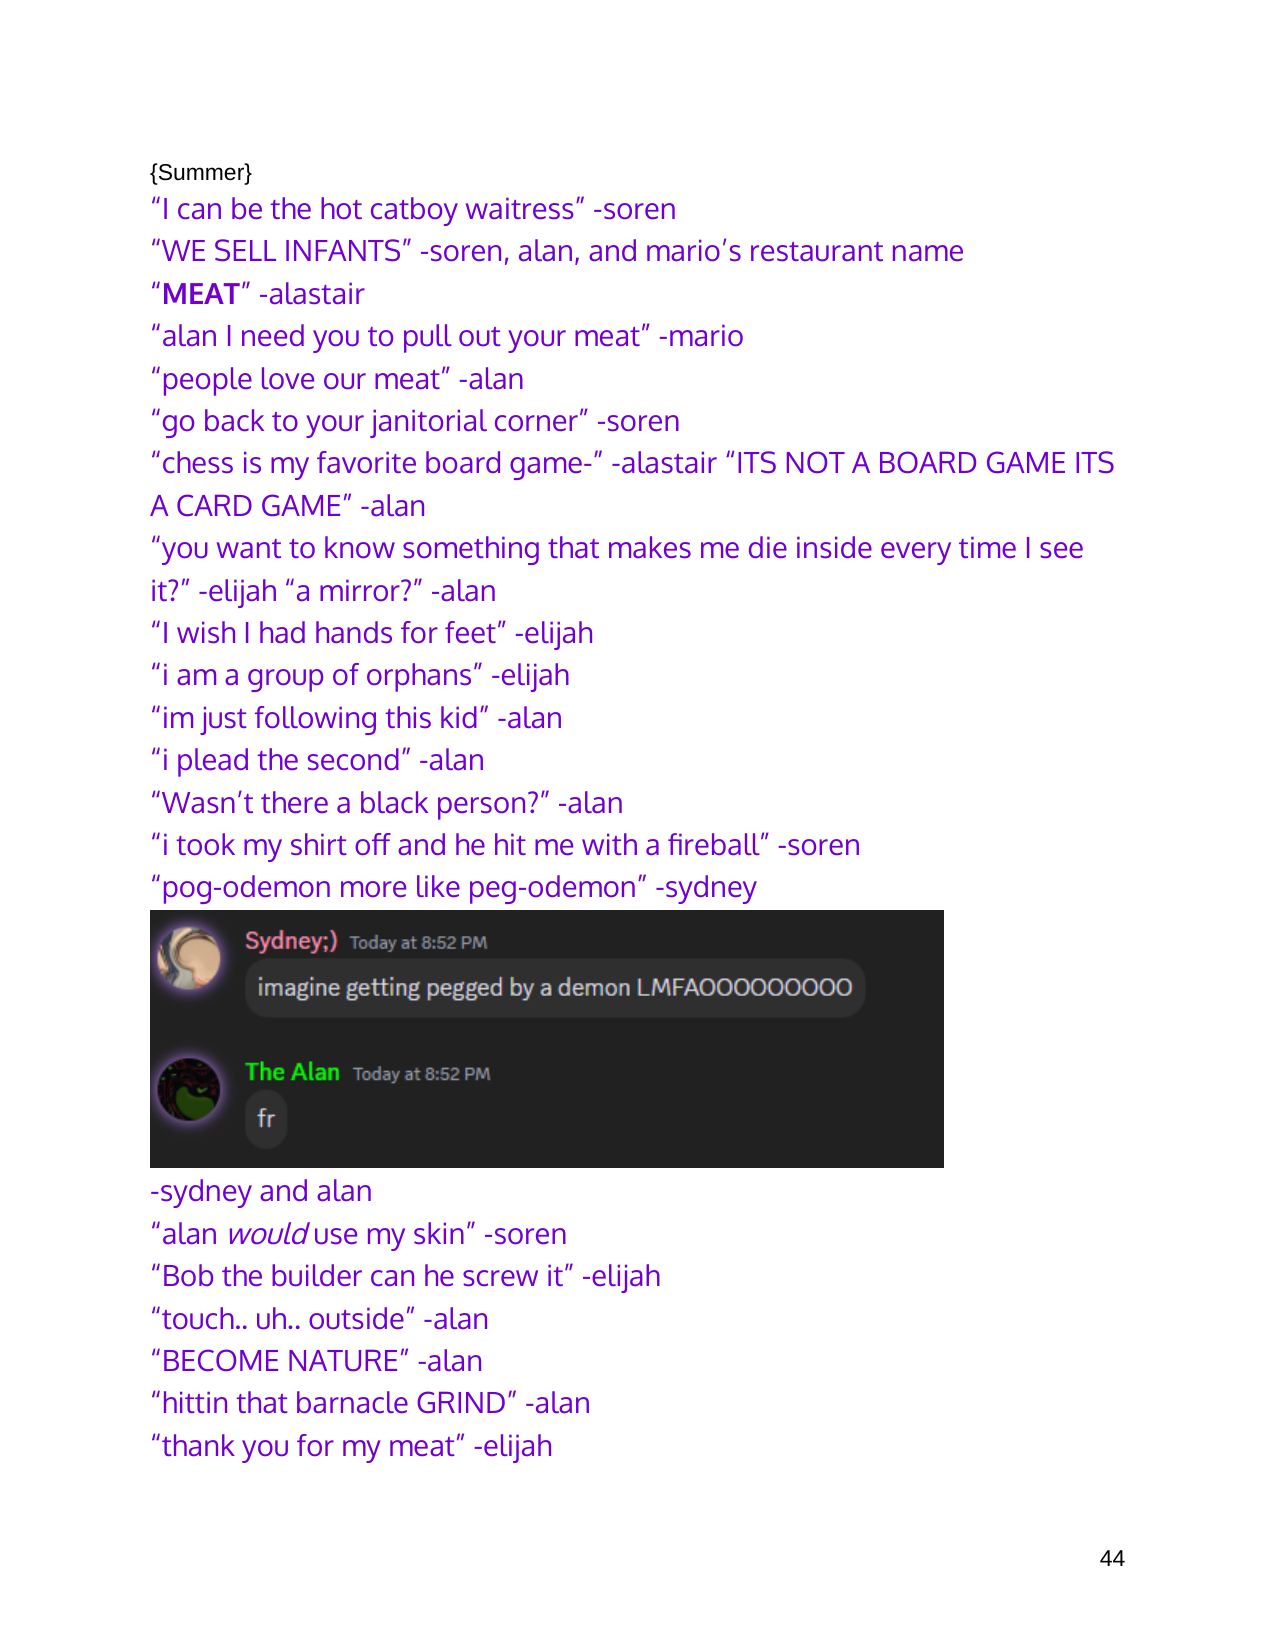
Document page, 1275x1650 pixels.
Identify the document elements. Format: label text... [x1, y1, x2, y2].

text “people love our meat” -alan [150, 359, 1125, 396]
text “Bob the builder can he screw it” -elijah [150, 1257, 1125, 1293]
picture [150, 910, 944, 1168]
text “pog-odemon more like peg-odemon” -sydney [150, 868, 1125, 905]
text “touch.. uh.. outside” -alan [150, 1299, 1125, 1336]
text “alan would use my skin” -soren [150, 1214, 1125, 1251]
text {Summer} [150, 159, 1125, 186]
text “MEAT” -alastair [150, 274, 1125, 311]
text “im just following this kid” -alan [150, 698, 1125, 735]
text “alan I need you to pull out your meat” -mario [150, 317, 1125, 353]
text “go back to your janitorial corner” -soren “chess is my favorite board game-” -alastair “ITS NOT A BOARD GAME ITS A CARD GAME” -alan [150, 401, 1125, 523]
text “thank you for my meat” -elijah [150, 1426, 1125, 1463]
text “I wish I had hands for feet” -elijah “i am a group of orphans” -elijah [150, 613, 1125, 693]
text “you want to know something that makes me die inside every time I see it?” -elijah “a mirror?” -alan [150, 529, 1125, 608]
text “BECOME NATURE” -alan [150, 1341, 1125, 1378]
text “i plead the second” -alan [150, 741, 1125, 777]
text “WE SELL INFANTS” -soren, alan, and mario’s restaurant name [150, 232, 1125, 269]
text “hittin that barnacle GRIND” -alan [150, 1384, 1125, 1421]
text -sydney and alan [150, 1172, 1125, 1209]
text “Wasn’t there a black person?” -alan “i took my shirt off and he hit me with a fireball” -soren [150, 783, 1125, 862]
text “I can be the hot catboy waitress” -soren [150, 189, 1125, 226]
